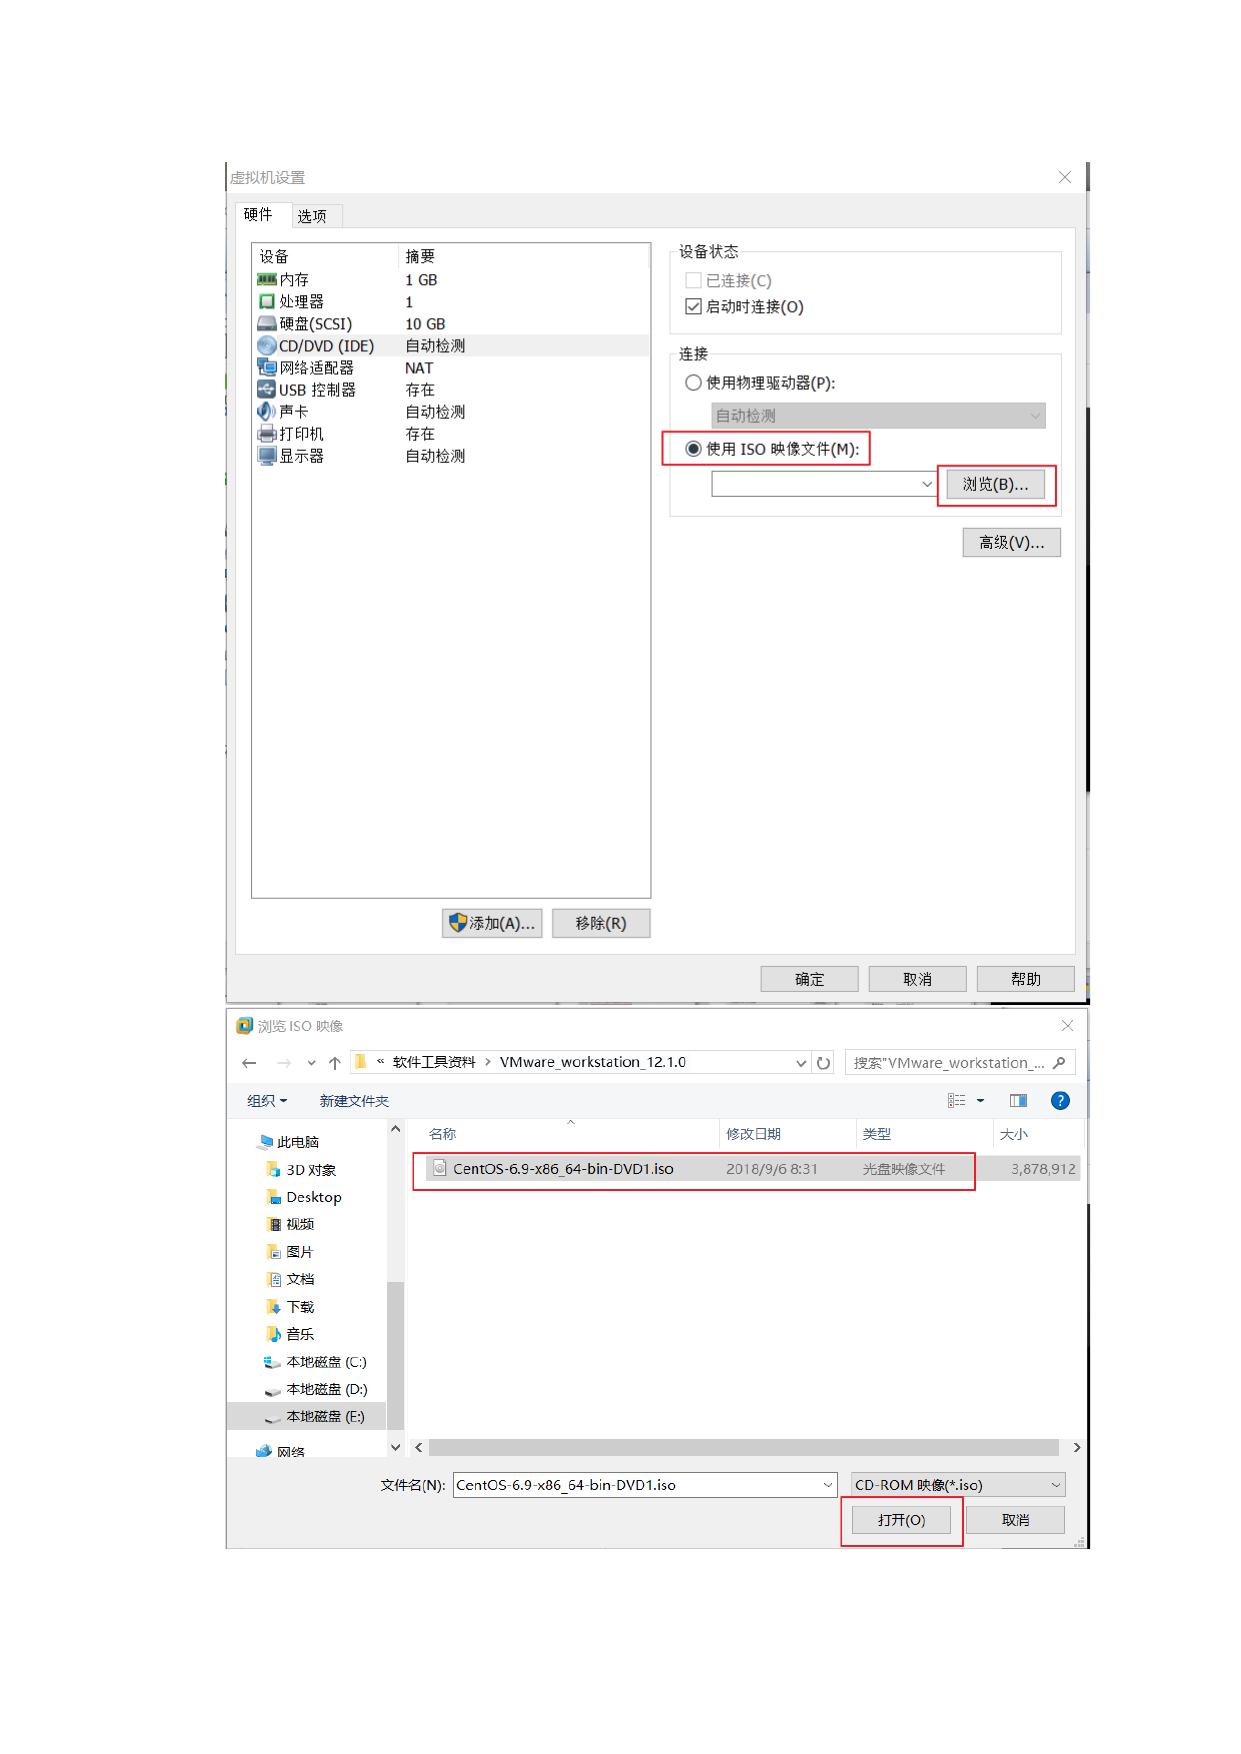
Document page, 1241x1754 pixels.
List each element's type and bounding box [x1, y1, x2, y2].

picture [225, 1007, 1091, 1549]
picture [225, 162, 1091, 1005]
